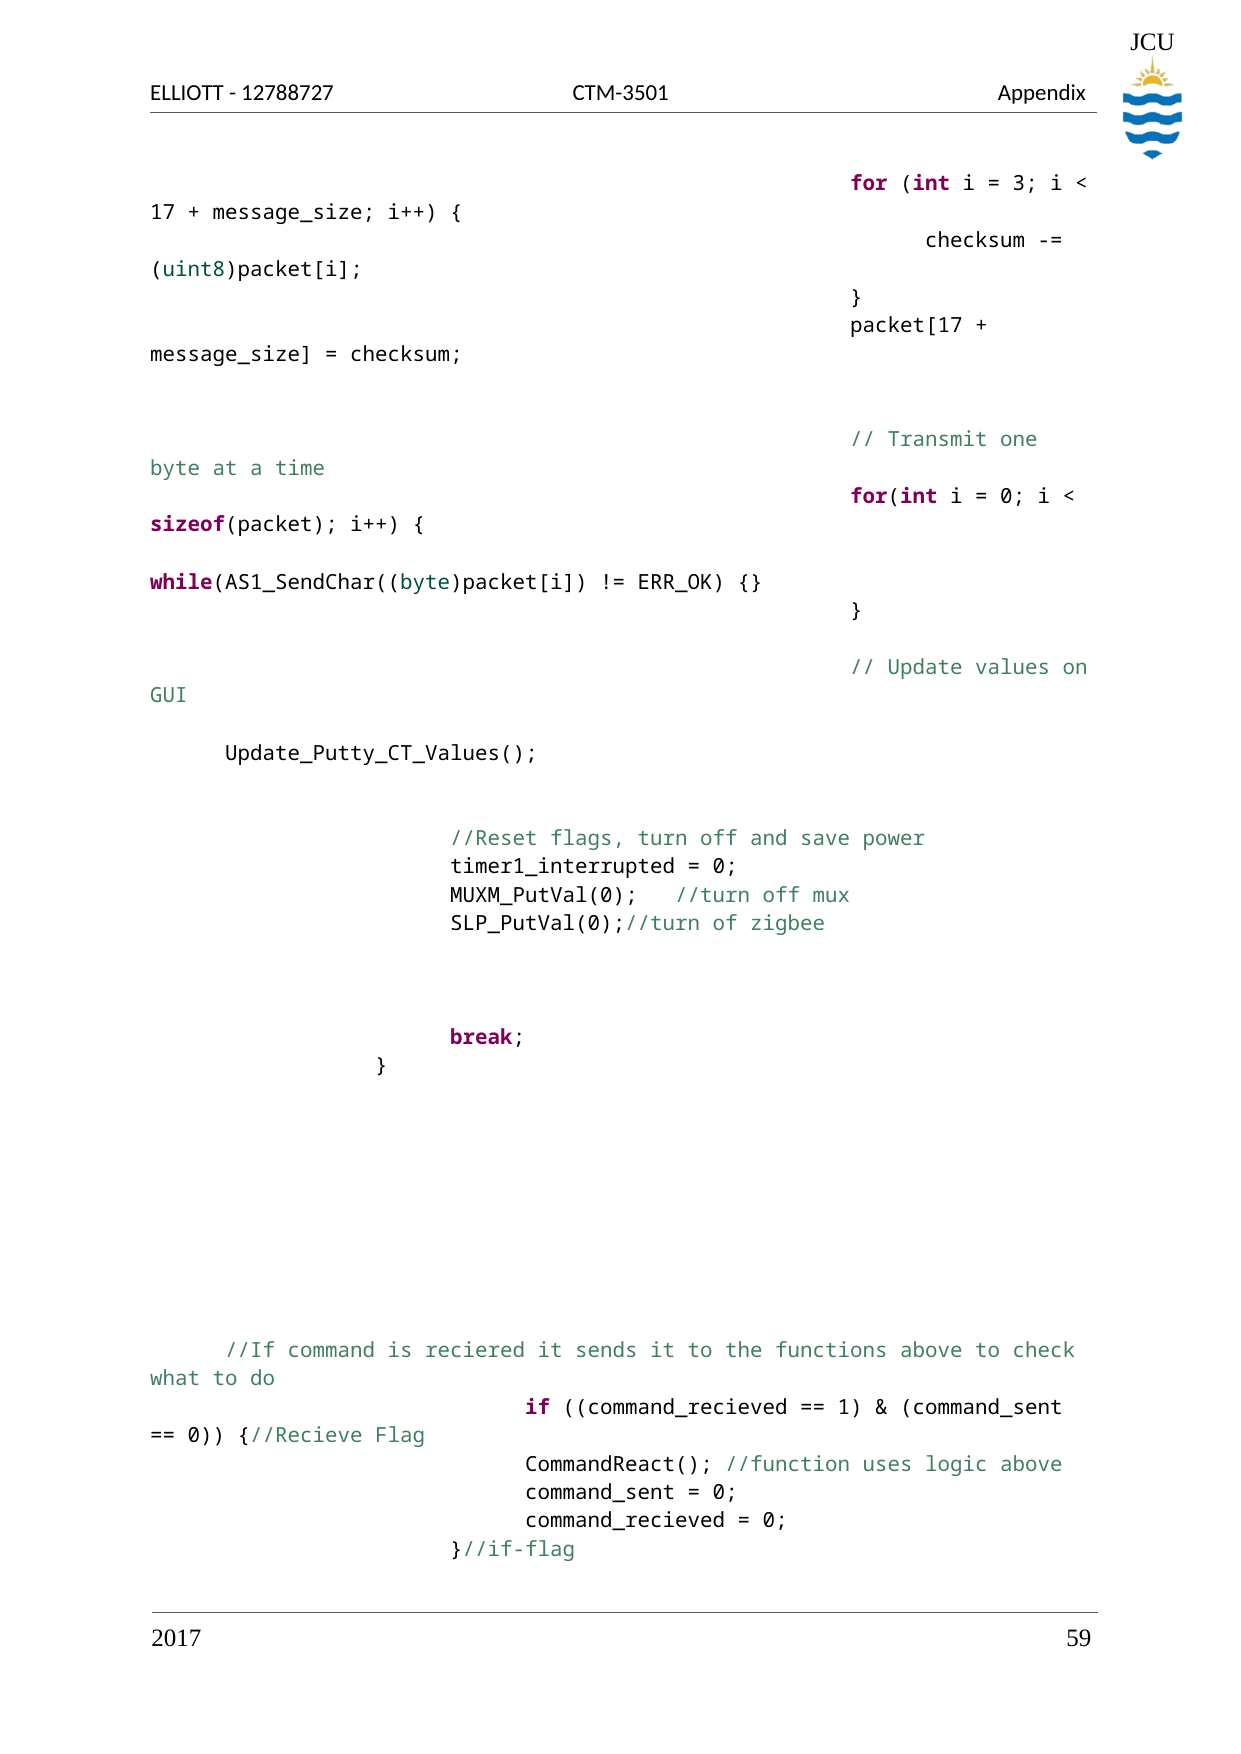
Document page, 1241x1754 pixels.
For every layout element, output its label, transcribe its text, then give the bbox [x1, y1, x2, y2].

text break; [150, 1022, 1091, 1051]
text SLP_PutVal(0);//turn of zigbee [150, 908, 1091, 937]
text timer1_interrupted = 0; [150, 851, 1091, 880]
text for(int i = 0; i < sizeof(packet); i++) { [150, 481, 1091, 538]
text checksum -= (uint8)packet[i]; [150, 225, 1091, 282]
text // Transmit one byte at a time [150, 424, 1091, 481]
text while(AS1_SendChar((byte)packet[i]) != ERR_OK) {} [150, 538, 1091, 595]
text for (int i = 3; i < 17 + message_size; i++) { [150, 168, 1091, 225]
text command_recieved = 0; [150, 1506, 1091, 1534]
text packet[17 + message_size] = checksum; [150, 311, 1091, 367]
text }//if-flag [150, 1534, 1091, 1562]
text } [150, 595, 1091, 624]
text Update_Putty_CT_Values(); [150, 709, 1091, 766]
text // Update values on GUI [150, 652, 1091, 709]
text } [150, 1051, 1091, 1079]
text command_sent = 0; [150, 1477, 1091, 1506]
text //Reset flags, turn off and save power [150, 823, 1091, 851]
text //If command is reciered it sends it to the functions above to check what to do [150, 1335, 1091, 1392]
picture [1118, 53, 1188, 165]
text MUXM_PutVal(0); //turn off mux [150, 880, 1091, 908]
text } [150, 282, 1091, 311]
text if ((command_recieved == 1) & (command_sent == 0)) {//Recieve Flag [150, 1392, 1091, 1449]
text CommandReact(); //function uses logic above [150, 1449, 1091, 1477]
